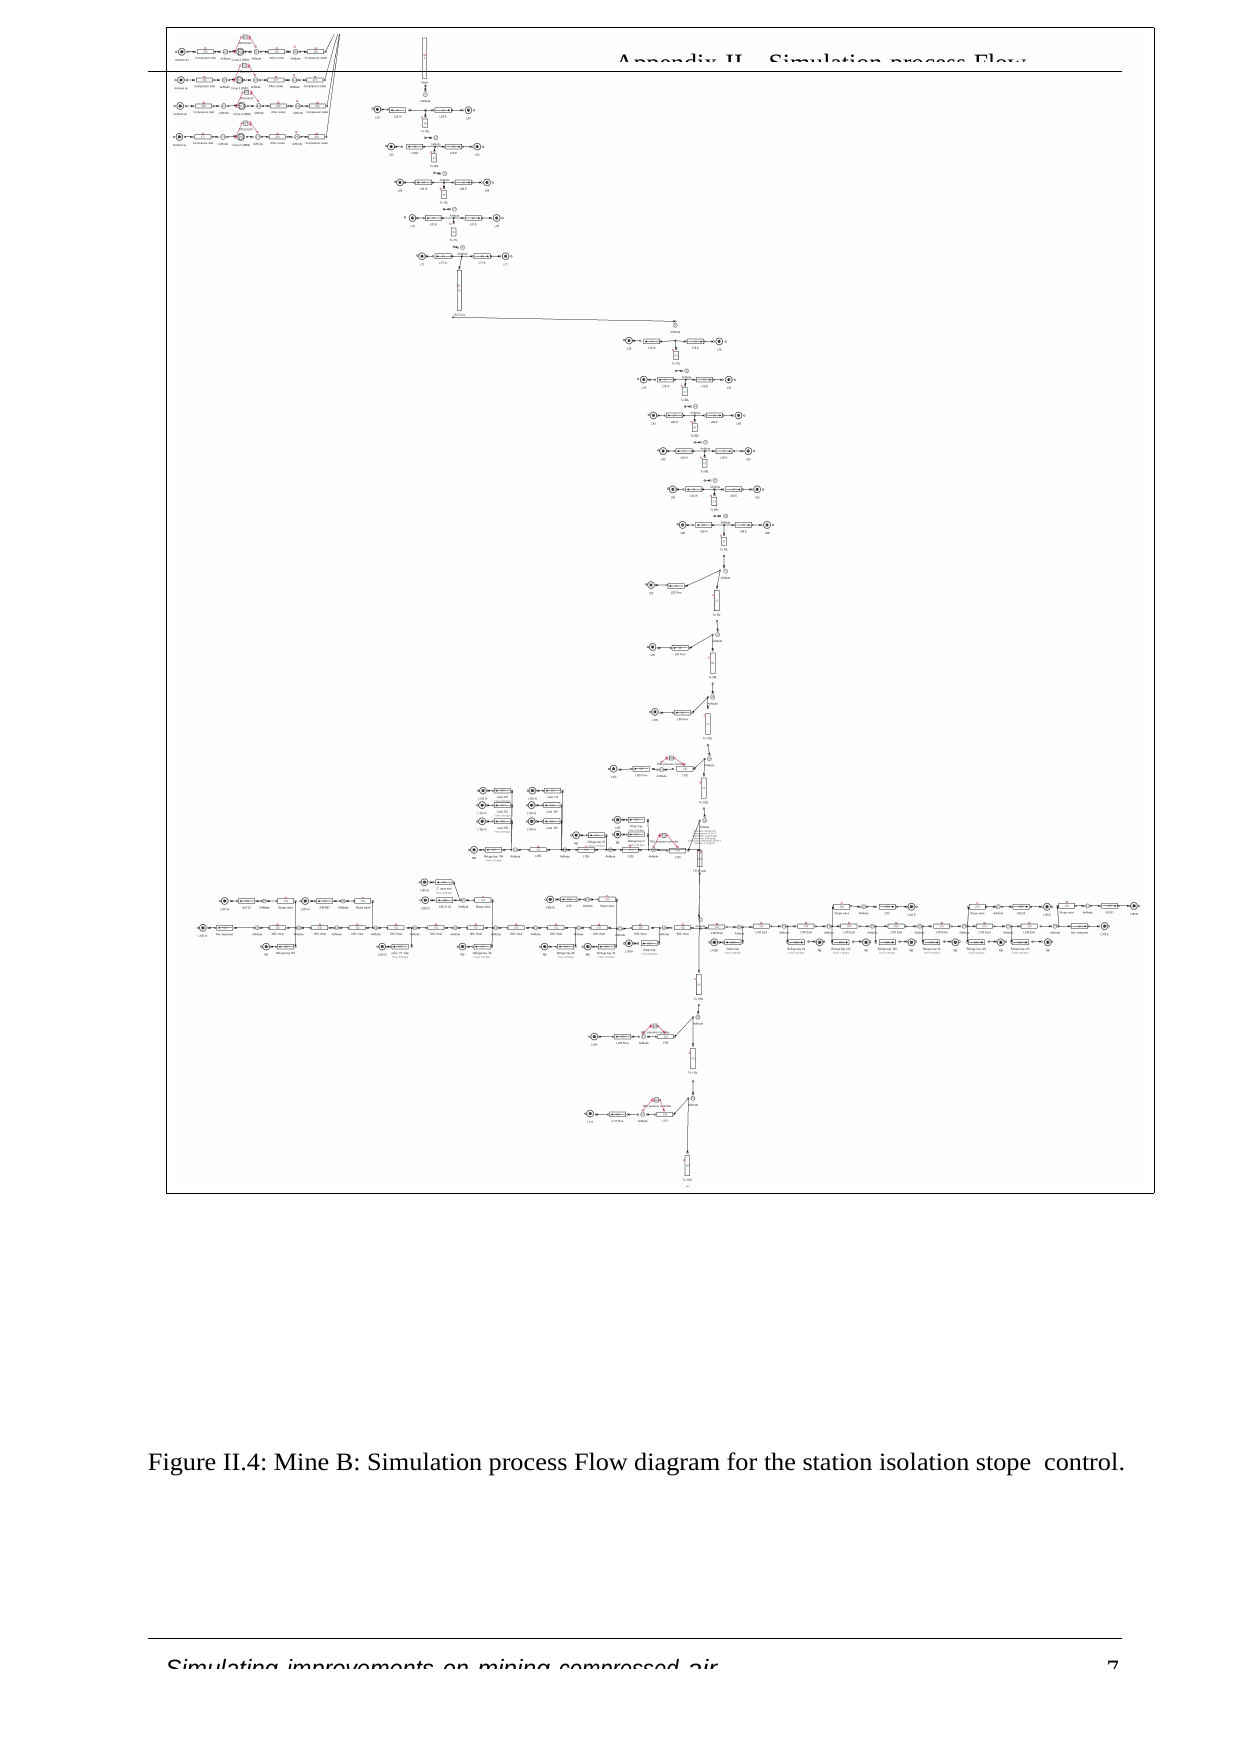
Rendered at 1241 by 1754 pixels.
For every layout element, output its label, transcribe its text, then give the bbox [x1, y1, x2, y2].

text Figure II.4: Mine B: Simulation process Flow diagram for the station isolation stope control. [148, 1447, 1148, 1476]
picture [173, 34, 1148, 1187]
